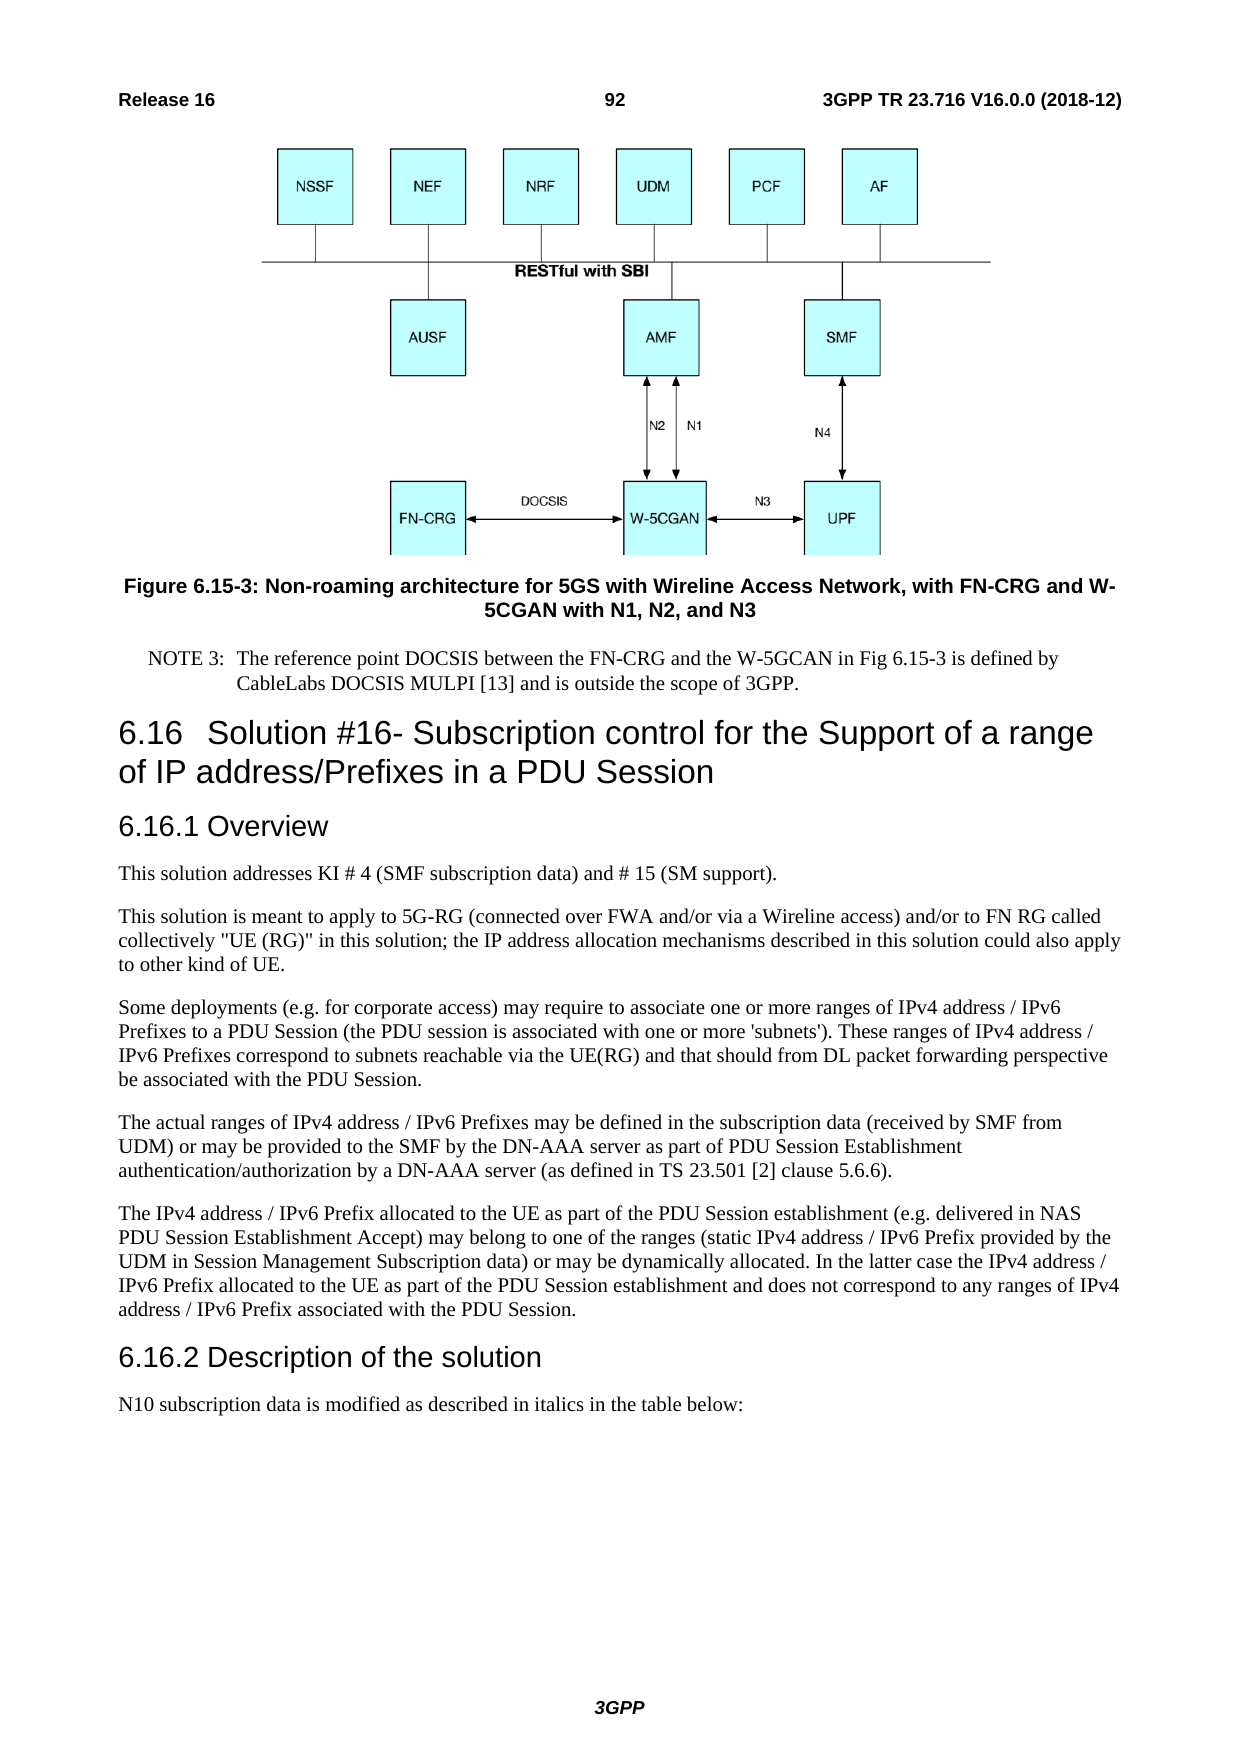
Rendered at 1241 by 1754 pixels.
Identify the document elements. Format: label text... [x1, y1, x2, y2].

text This solution is meant to apply to 5G-RG (connected over FWA and/or via a Wireline access) and/or to FN RG called collectively "UE (RG)" in this solution; the IP address allocation mechanisms described in this solution could also apply to other kind of UE. [118, 904, 1122, 976]
text NOTE 3: The reference point DOCSIS between the FN-CRG and the W-5GCAN in Fig 6.15-3 is defined by CableLabs DOCSIS MULPI [13] and is outside the scope of 3GPP. [148, 646, 1122, 694]
subtitle 6.16.2 Description of the solution [118, 1340, 1122, 1373]
text Some deployments (e.g. for corporate access) may require to associate one or more ranges of IPv4 address / IPv6 Prefixes to a PDU Session (the PDU session is associated with one or more 'subnets'). These ranges of IPv4 address / IPv6 Prefixes correspond to subnets reachable via the UE(RG) and that should from DL packet forwarding perspective be associated with the PDU Session. [118, 995, 1122, 1091]
text The IPv4 address / IPv6 Prefix allocated to the UE as part of the PDU Session establishment (e.g. delivered in NAS PDU Session Establishment Accept) may belong to one of the ranges (static IPv4 address / IPv6 Prefix provided by the UDM in Session Management Subscription data) or may be dynamically allocated. In the latter case the IPv4 address / IPv6 Prefix allocated to the UE as part of the PDU Session establishment and does not correspond to any ranges of IPv4 address / IPv6 Prefix associated with the PDU Session. [118, 1201, 1122, 1321]
text This solution addresses KI # 4 (SMF subscription data) and # 15 (SM support). [118, 861, 1122, 885]
subtitle 6.16 Solution #16- Subscription control for the Support of a range of IP address/Prefixes in a PDU Session [118, 713, 1122, 790]
text Figure 6.15-3: Non-roaming architecture for 5GS with Wireline Access Network, with FN-CRG and W-5CGAN with N1, N2, and N3 [118, 573, 1122, 621]
subtitle 6.16.1 Overview [118, 809, 1122, 842]
text N10 subscription data is modified as described in italics in the table below: [118, 1392, 1122, 1416]
text The actual ranges of IPv4 address / IPv6 Prefixes may be defined in the subscription data (received by SMF from UDM) or may be provided to the SMF by the DN-AAA server as part of PDU Session Establishment authentication/authorization by a DN-AAA server (as defined in TS 23.501 [2] clause 5.6.6). [118, 1110, 1122, 1182]
